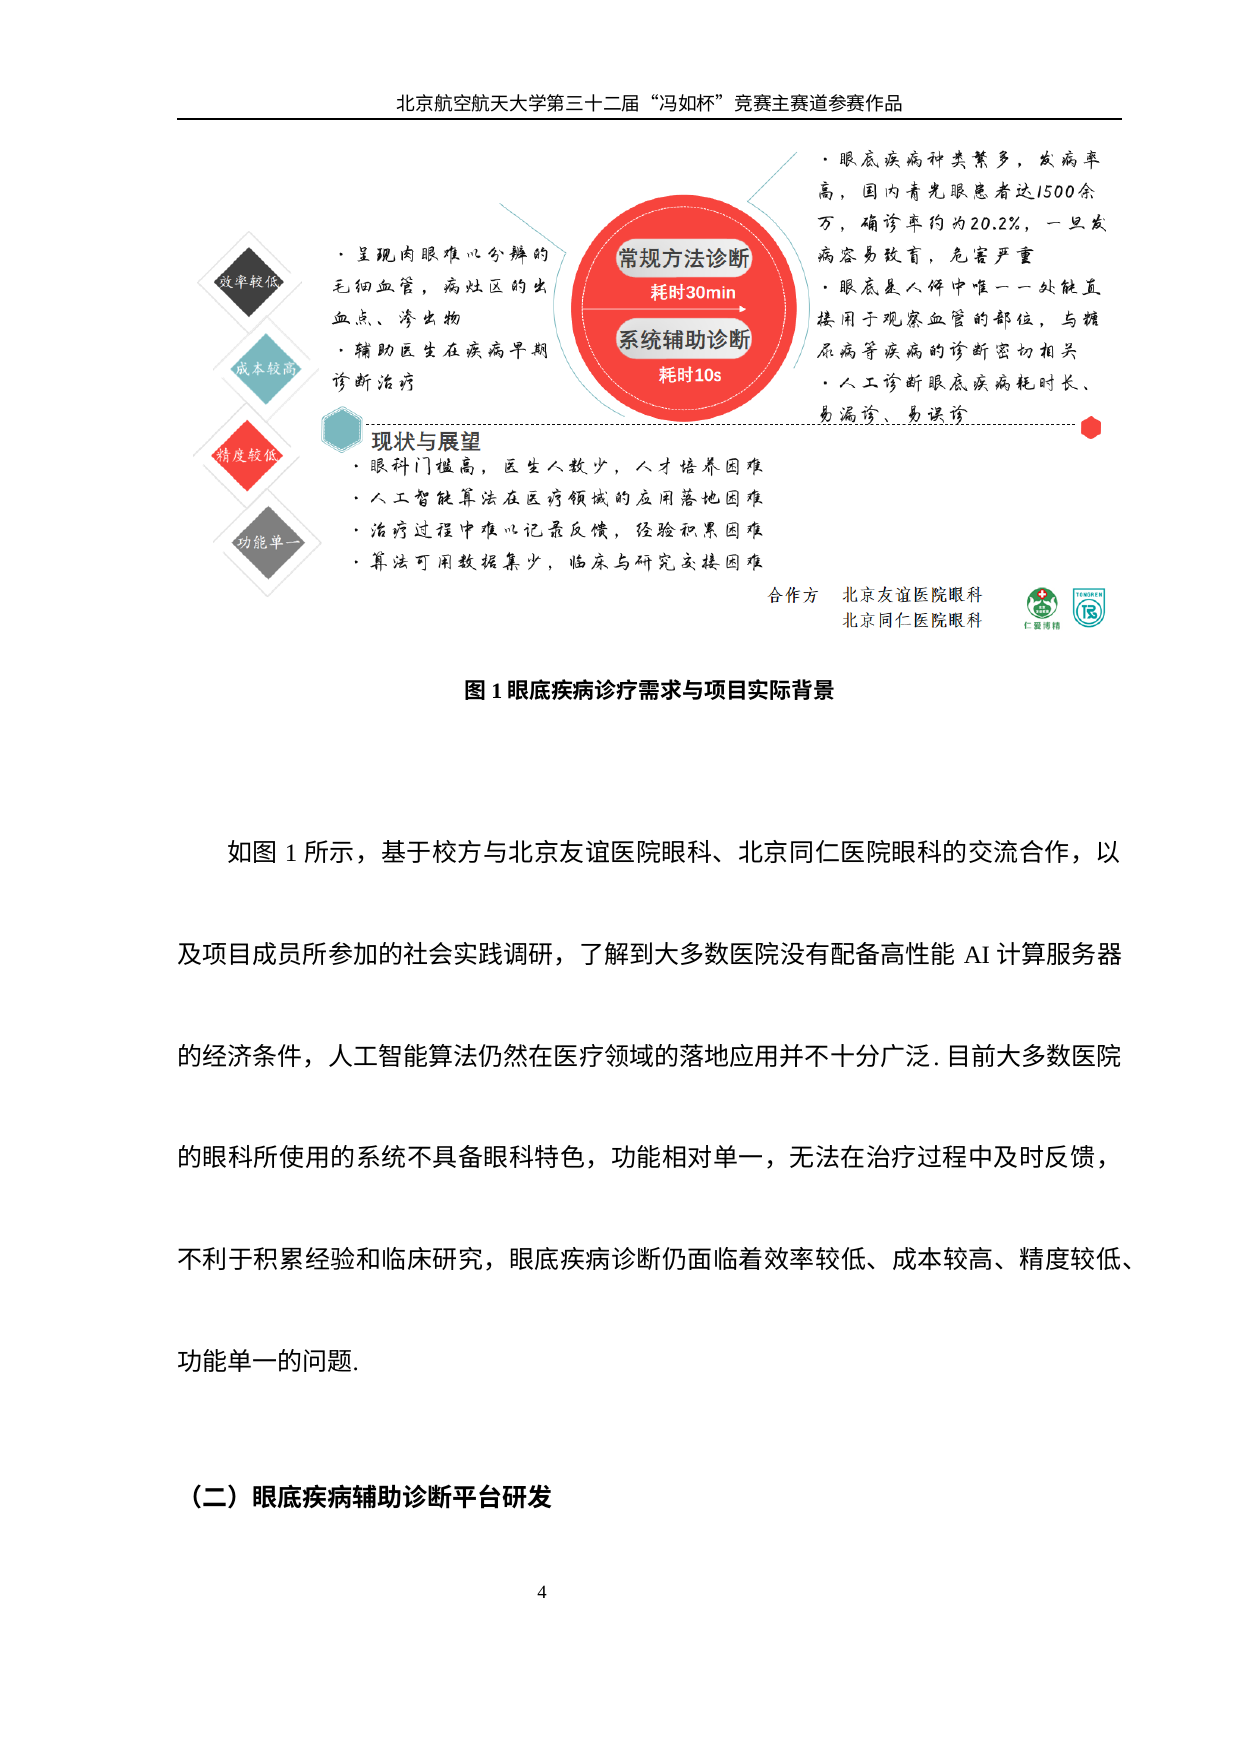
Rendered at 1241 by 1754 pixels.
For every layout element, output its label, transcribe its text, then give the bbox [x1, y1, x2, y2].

title 眼底疾病辅助诊断平台研发 [177, 1477, 1122, 1545]
text 图 1 眼底疾病诊疗需求与项目实际背景 [177, 672, 1122, 706]
picture [177, 148, 1122, 631]
text 如图 1 所示，基于校方与北京友谊医院眼科、北京同仁医院眼科的交流合作，以及项目成员所参加的社会实践调研，了解到大多数医院没有配备高性能 AI 计算服务器的经济条件，人工智能算法仍然在医疗领域的落地应用并不十分广泛. 目前大多数医院的眼科所使用的系统不具备眼科特色，功能相对单一，无法在治疗过程中及时反馈，不利于积累经验和临床研究，眼底疾病诊断仍面临着效率较低、成本较高、精度较低、功能单一的问题. [177, 816, 1122, 1394]
